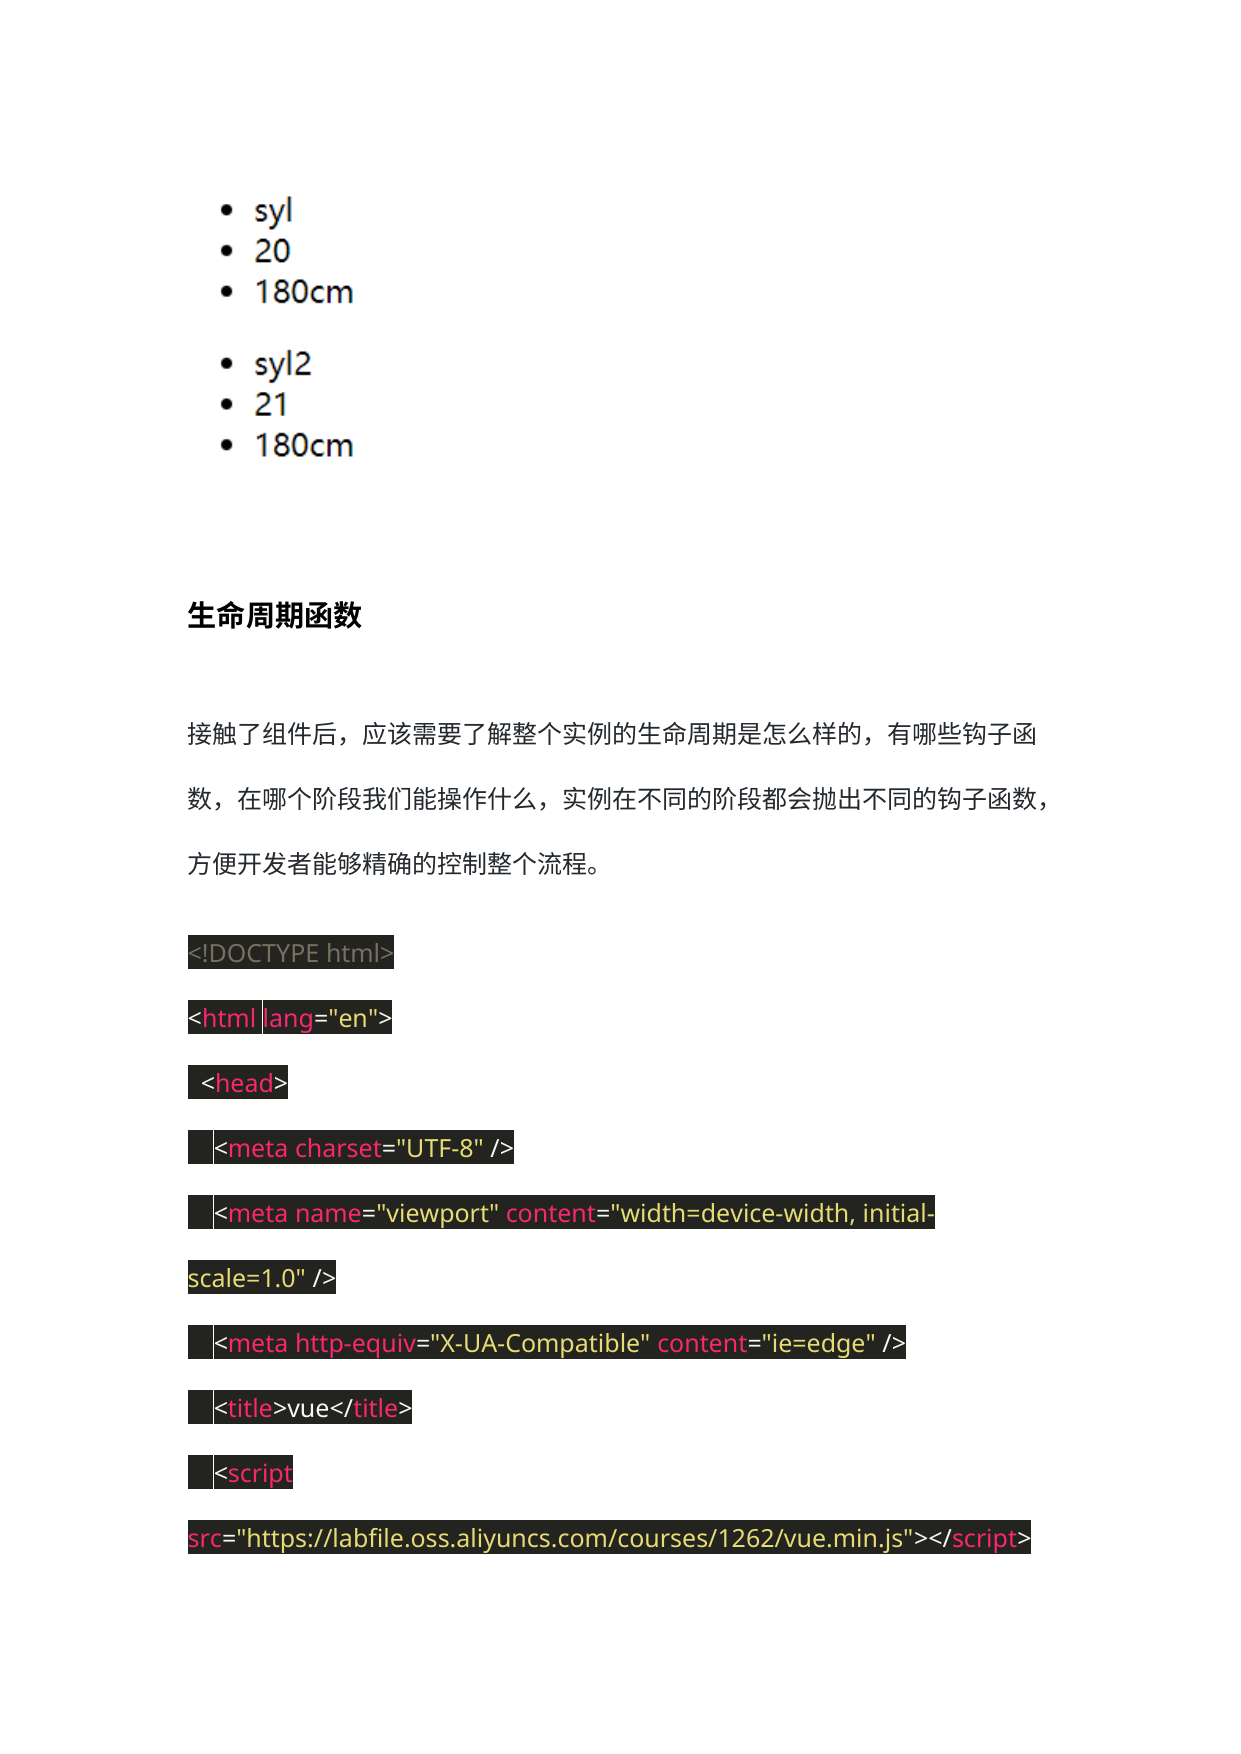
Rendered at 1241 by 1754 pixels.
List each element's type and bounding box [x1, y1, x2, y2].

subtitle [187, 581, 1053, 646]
picture [187, 167, 872, 546]
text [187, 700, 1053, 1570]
